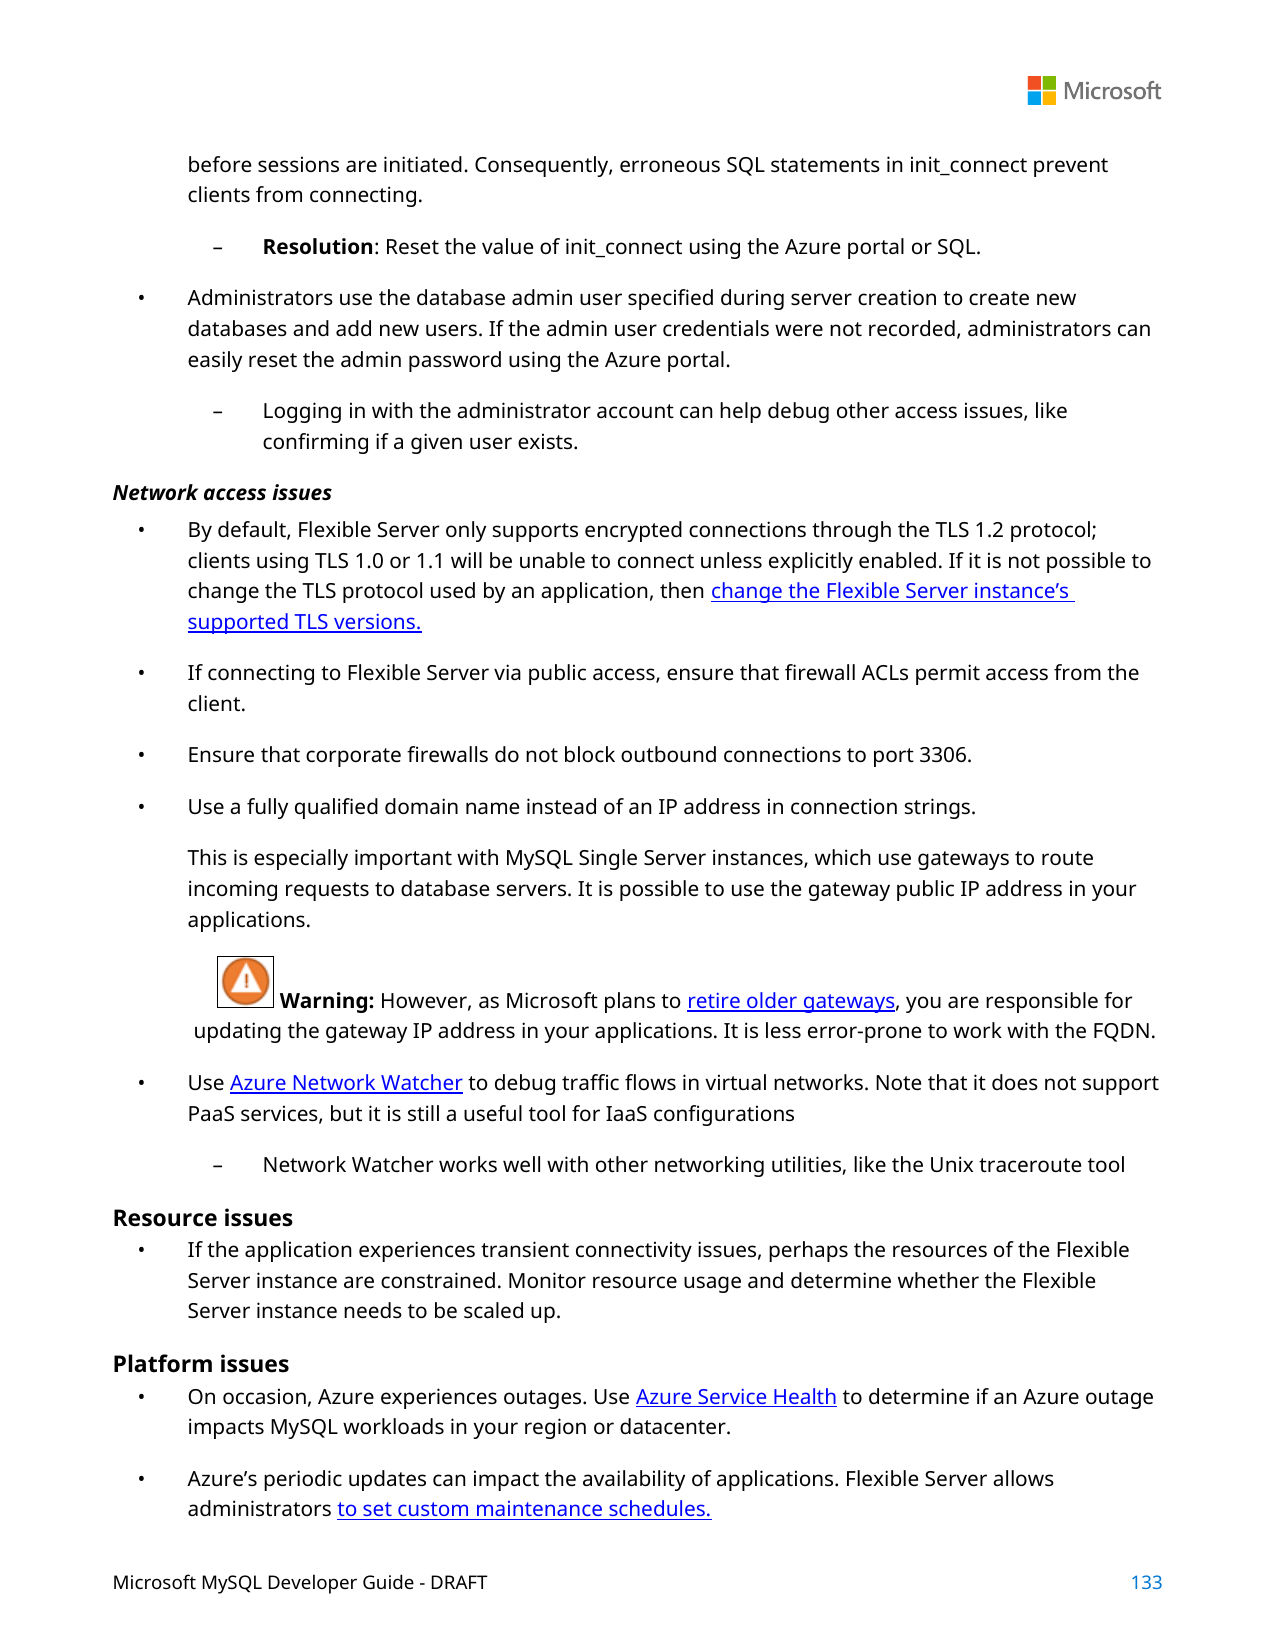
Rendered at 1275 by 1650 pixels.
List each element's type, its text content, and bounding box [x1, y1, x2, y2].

list On occasion, Azure experiences outages. Use Azure Service Health to determine if an Azure outage impacts MySQL workloads in your region or datacenter. [137, 1382, 1162, 1441]
list Warning: However, as Microsoft plans to retire older gateways, you are responsible for updating the gateway IP address in your applications. It is less error-prone to work with the FQDN. [137, 956, 1162, 1045]
list If the application experiences transient connectivity issues, perhaps the resources of the Flexible Server instance are constrained. Monitor resource usage and determine whether the Flexible Server instance needs to be scaled up. [137, 1235, 1162, 1325]
list Resolution: Reset the value of init_connect using the Azure portal or SQL. [212, 232, 1162, 261]
subtitle Platform issues [112, 1348, 1162, 1379]
list Logging in with the administrator account can help debug other access issues, like confirming if a given user exists. [212, 396, 1162, 455]
subtitle Resource issues [112, 1202, 1162, 1233]
list Administrators use the database admin user specified during server creation to create new databases and add new users. If the admin user credentials were not recorded, administrators can easily reset the admin password using the Azure portal. [137, 283, 1162, 373]
list Use Azure Network Watcher to debug traffic flows in virtual networks. Note that it does not support PaaS services, but it is still a useful tool for IaaS configurations [137, 1068, 1162, 1127]
picture [218, 957, 273, 1007]
subtitle Network access issues [112, 478, 1162, 507]
list This is especially important with MySQL Single Server instances, which use gateways to route incoming requests to database servers. It is possible to use the gateway public IP address in your applications. [137, 843, 1162, 933]
picture [1026, 75, 1163, 107]
list By default, Flexible Server only supports encrypted connections through the TLS 1.2 protocol; clients using TLS 1.0 or 1.1 will be unable to connect unless explicitly enabled. If it is not possible to change the TLS protocol used by an application, then change the Flexible Server instance’s supported TLS versions. [137, 515, 1162, 636]
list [137, 150, 1162, 209]
list Azure’s periodic updates can impact the availability of applications. Flexible Server allows administrators to set custom maintenance schedules. [137, 1464, 1162, 1523]
list Network Watcher works well with other networking utilities, like the Unix traceroute tool [212, 1150, 1162, 1179]
list Use a fully qualified domain name instead of an IP address in connection strings. [137, 792, 1162, 821]
list Ensure that corporate firewalls do not block outbound connections to port 3306. [137, 741, 1162, 769]
list If connecting to Flexible Server via public access, ensure that firewall ACLs permit access from the client. [137, 658, 1162, 718]
